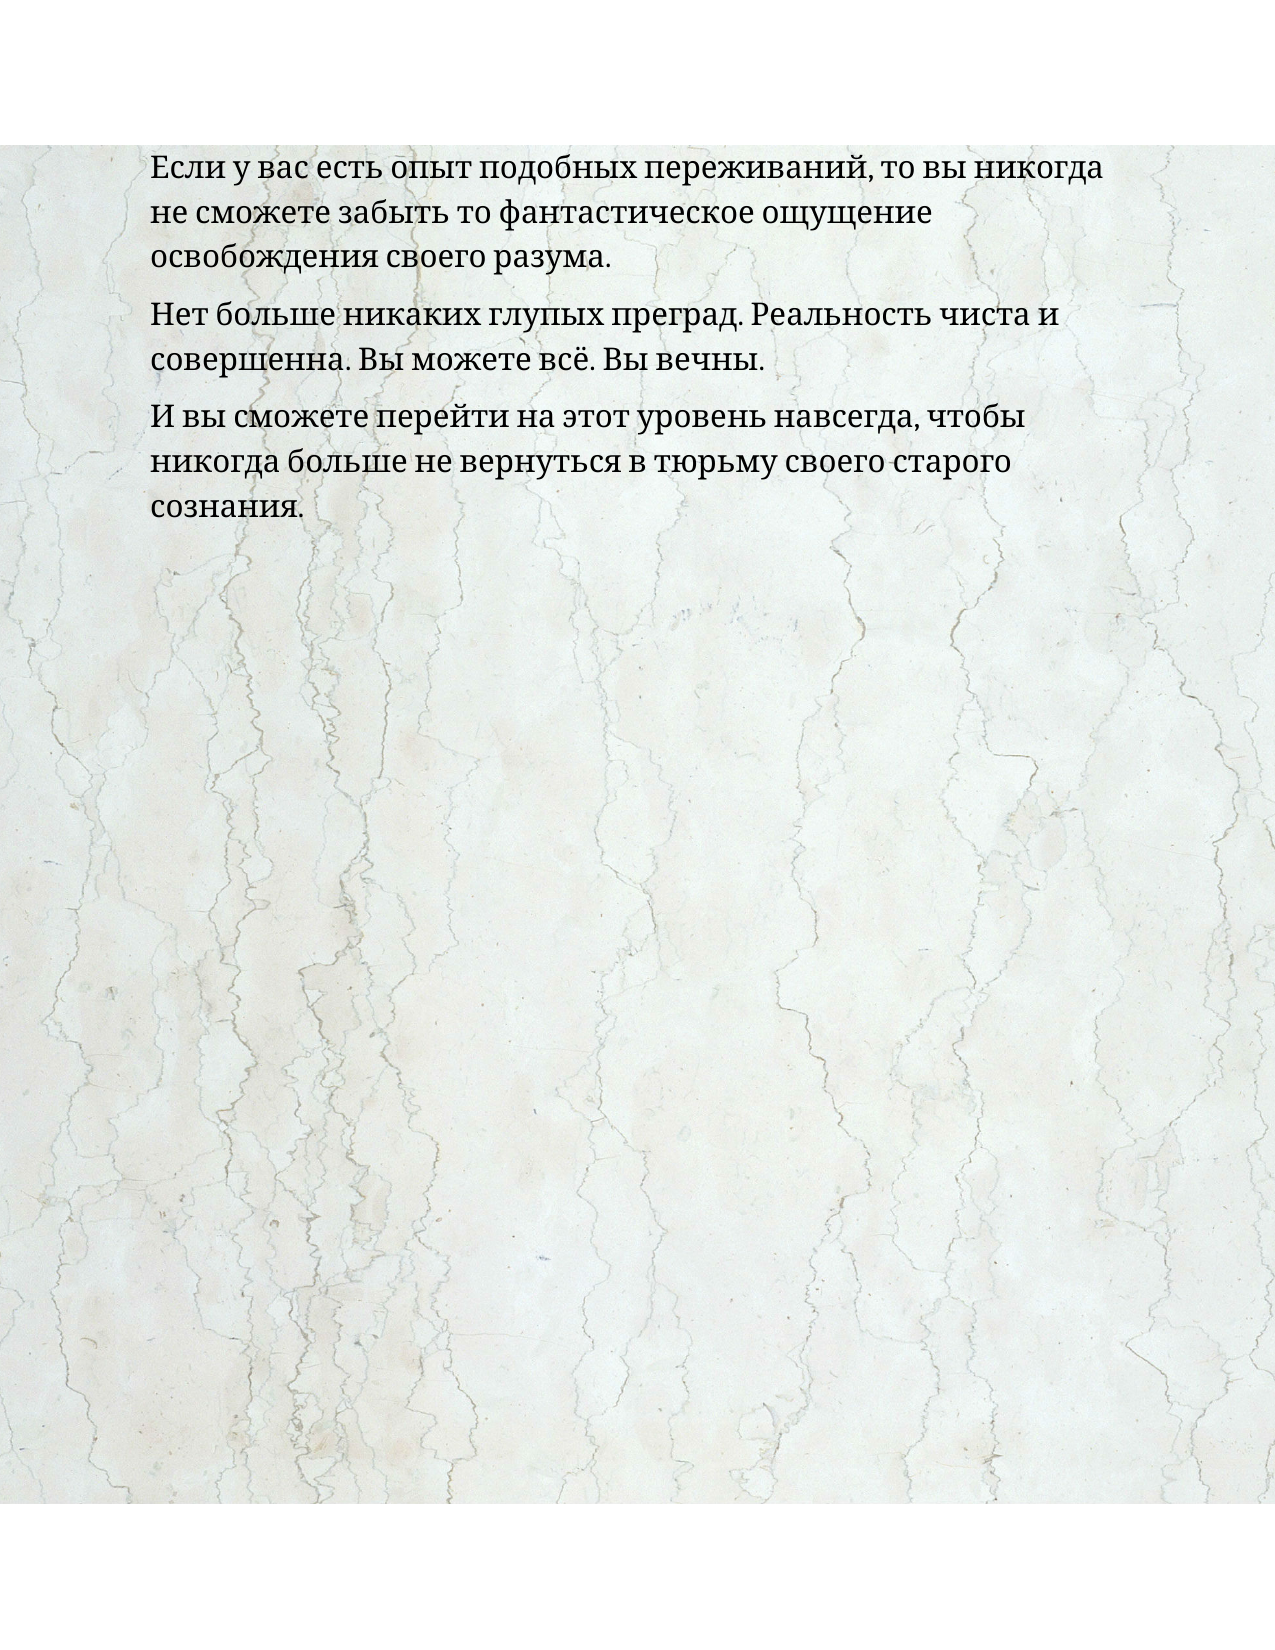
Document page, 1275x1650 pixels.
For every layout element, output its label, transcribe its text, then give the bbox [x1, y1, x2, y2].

text Нет больше никаких глупых преград. Реальность чиста и совершенна. Вы можете всё. Вы вечны. [150, 297, 1125, 378]
text Если у вас есть опыт подобных переживаний, то вы никогда не сможете забыть то фантастическое ощущение освобождения своего разума. [150, 150, 1125, 276]
picture [0, 145, 1275, 1504]
text И вы сможете перейти на этот уровень навсегда, чтобы никогда больше не вернуться в тюрьму своего старого сознания. [150, 399, 1125, 525]
